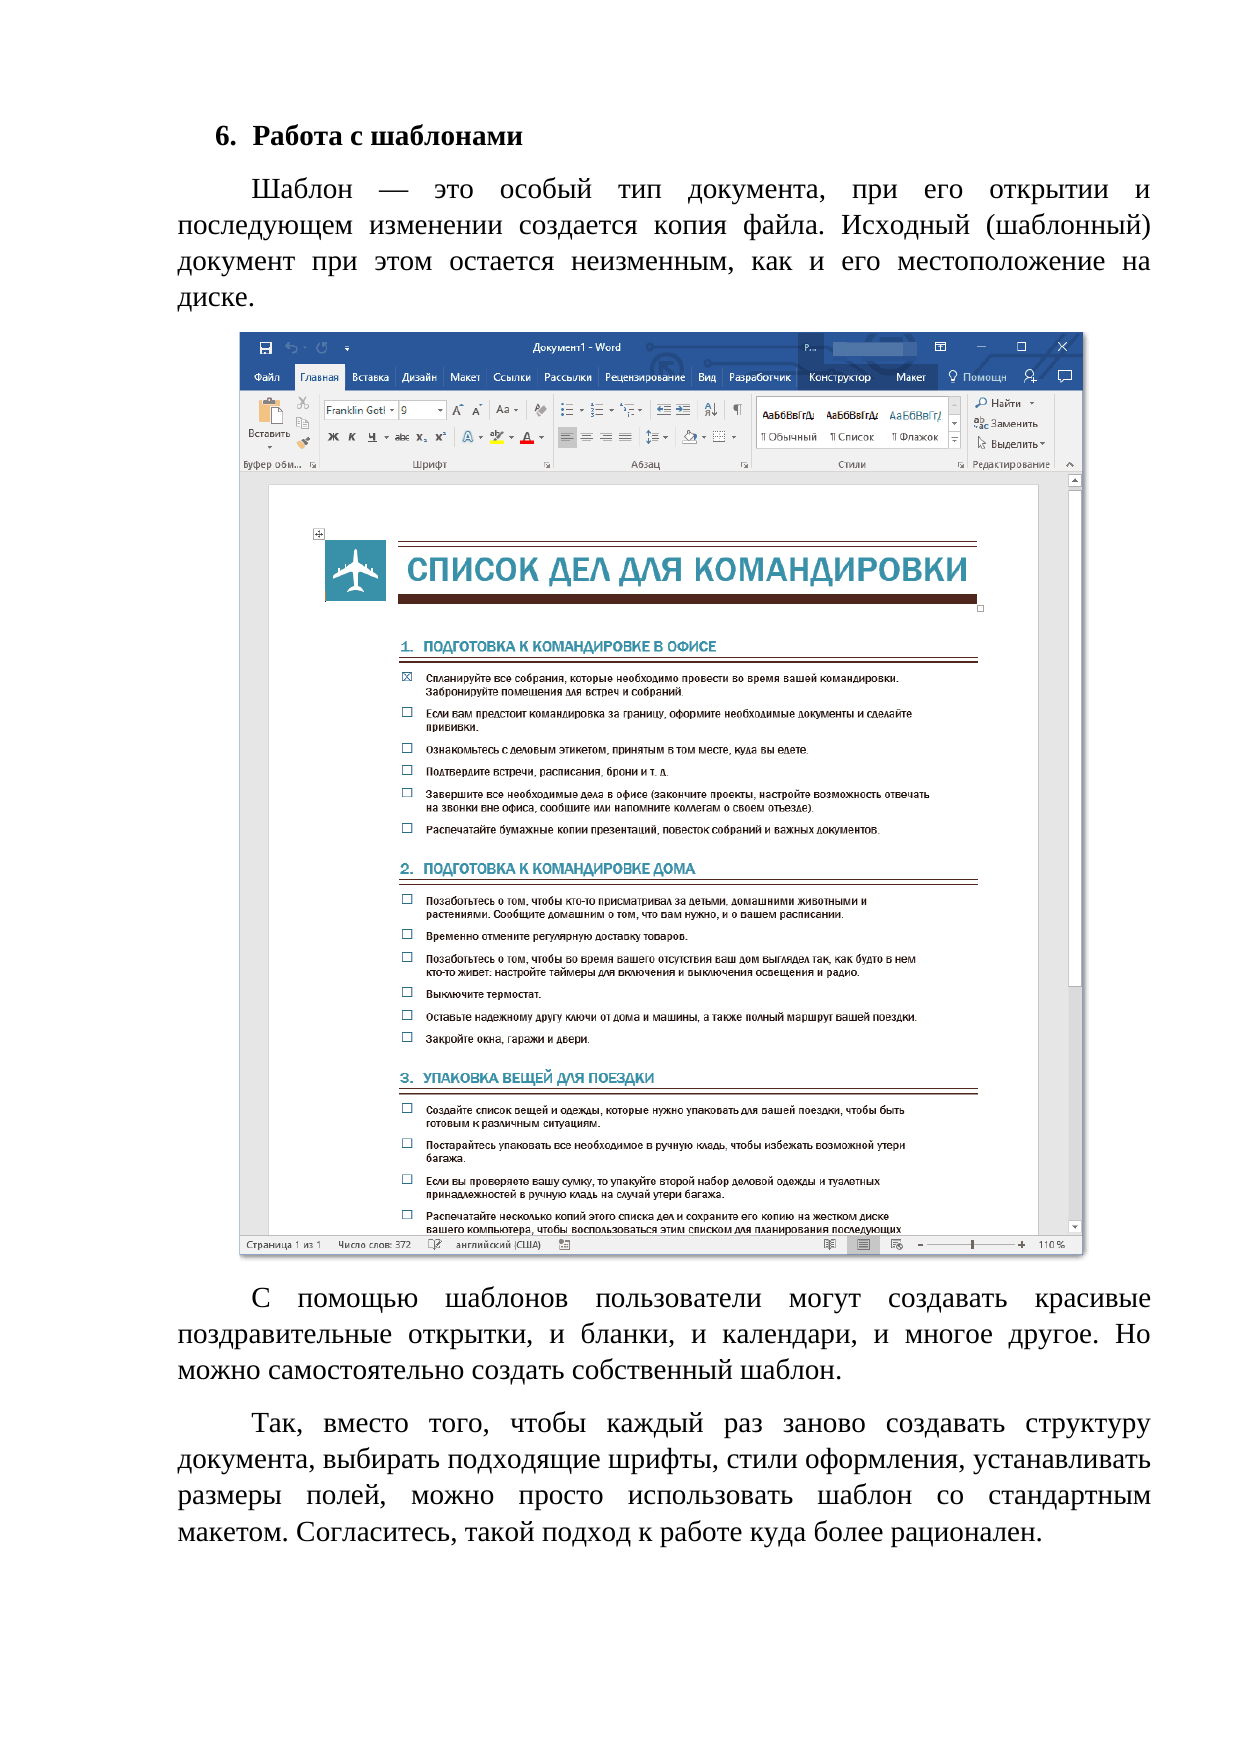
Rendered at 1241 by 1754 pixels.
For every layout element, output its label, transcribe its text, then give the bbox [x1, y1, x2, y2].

text Так, вместо того, чтобы каждый раз заново создавать структуру документа, выбирать подходящие шрифты, стили оформления, устанавливать размеры полей, можно просто использовать шаблон со стандартным макетом. Согласитесь, такой подход к работе куда более рационален. [177, 1405, 1152, 1547]
picture [239, 332, 1090, 1262]
text Шаблон — это особый тип документа, при его открытии и последующем изменении создается копия файла. Исходный (шаблонный) документ при этом остается неизменным, как и его местоположение на диске. [177, 171, 1152, 313]
text С помощью шаблонов пользователи могут создавать красивые поздравительные открытки, и бланки, и календари, и многое другое. Но можно самостоятельно создать собственный шаблон. [177, 1280, 1152, 1386]
list Работа с шаблонами [215, 118, 1152, 152]
